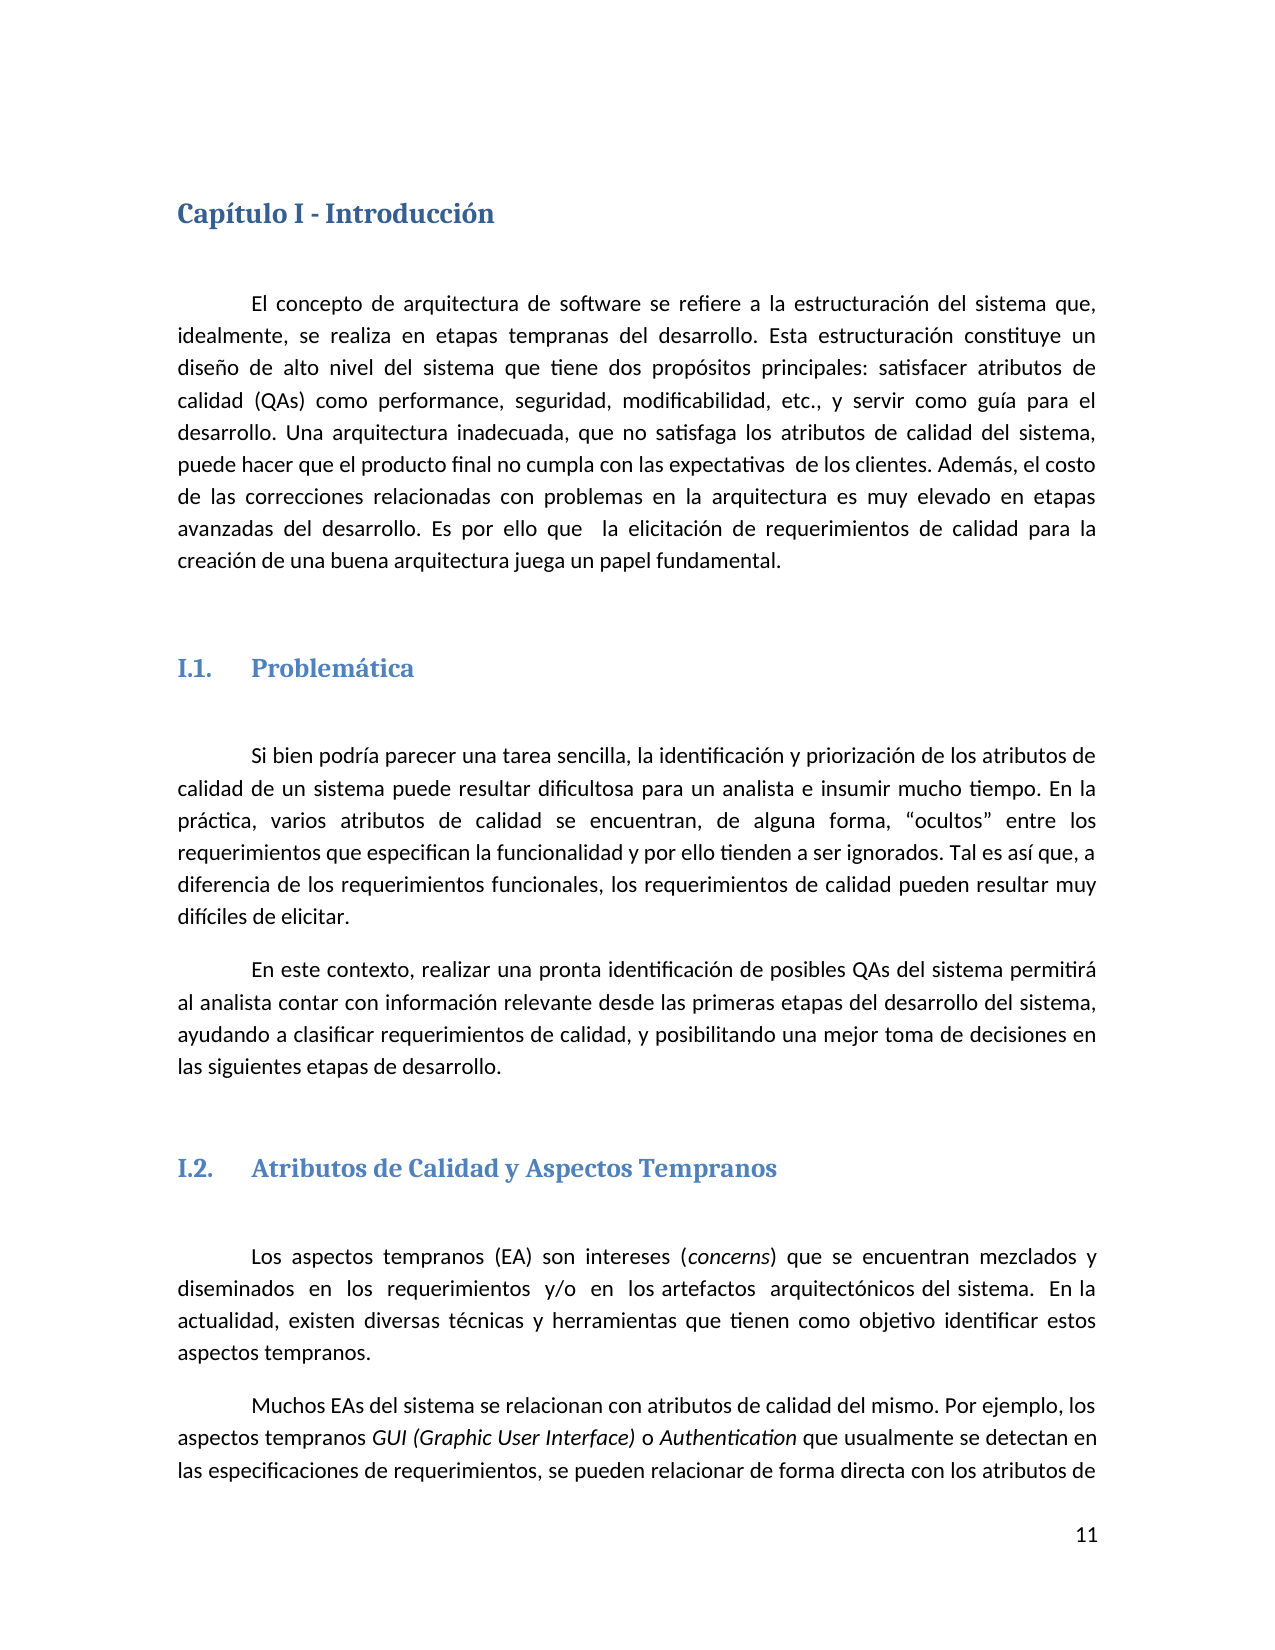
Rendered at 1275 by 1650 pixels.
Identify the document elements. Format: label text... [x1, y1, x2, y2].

subtitle Problemática [177, 653, 1098, 684]
text Los aspectos tempranos (EA) son intereses (concerns) que se encuentran mezclados y diseminados en los requerimientos y/o en los artefactos arquitectónicos del sistema. En la actualidad, existen diversas técnicas y herramientas que tienen como objetivo identificar estos aspectos tempranos. [177, 1242, 1098, 1366]
text El concepto de arquitectura de software se refiere a la estructuración del sistema que, idealmente, se realiza en etapas tempranas del desarrollo. Esta estructuración constituye un diseño de alto nivel del sistema que tiene dos propósitos principales: satisfacer atributos de calidad (QAs) como performance, seguridad, modificabilidad, etc., y servir como guía para el desarrollo. Una arquitectura inadecuada, que no satisfaga los atributos de calidad del sistema, puede hacer que el producto final no cumpla con las expectativas de los clientes. Además, el costo de las correcciones relacionadas con problemas en la arquitectura es muy elevado en etapas avanzadas del desarrollo. Es por ello que la elicitación de requerimientos de calidad para la creación de una buena arquitectura juega un papel fundamental. [177, 289, 1098, 575]
subtitle Atributos de Calidad y Aspectos Tempranos [177, 1153, 1098, 1184]
text Si bien podría parecer una tarea sencilla, la identificación y priorización de los atributos de calidad de un sistema puede resultar dificultosa para un analista e insumir mucho tiempo. En la práctica, varios atributos de calidad se encuentran, de alguna forma, “ocultos” entre los requerimientos que especifican la funcionalidad y por ello tienden a ser ignorados. Tal es así que, a diferencia de los requerimientos funcionales, los requerimientos de calidad pueden resultar muy difíciles de elicitar. [177, 741, 1098, 930]
text En este contexto, realizar una pronta identificación de posibles QAs del sistema permitirá al analista contar con información relevante desde las primeras etapas del desarrollo del sistema, ayudando a clasificar requerimientos de calidad, y posibilitando una mejor toma de decisiones en las siguientes etapas de desarrollo. [177, 955, 1098, 1080]
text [177, 1391, 1098, 1484]
subtitle Introducción [177, 198, 1098, 231]
